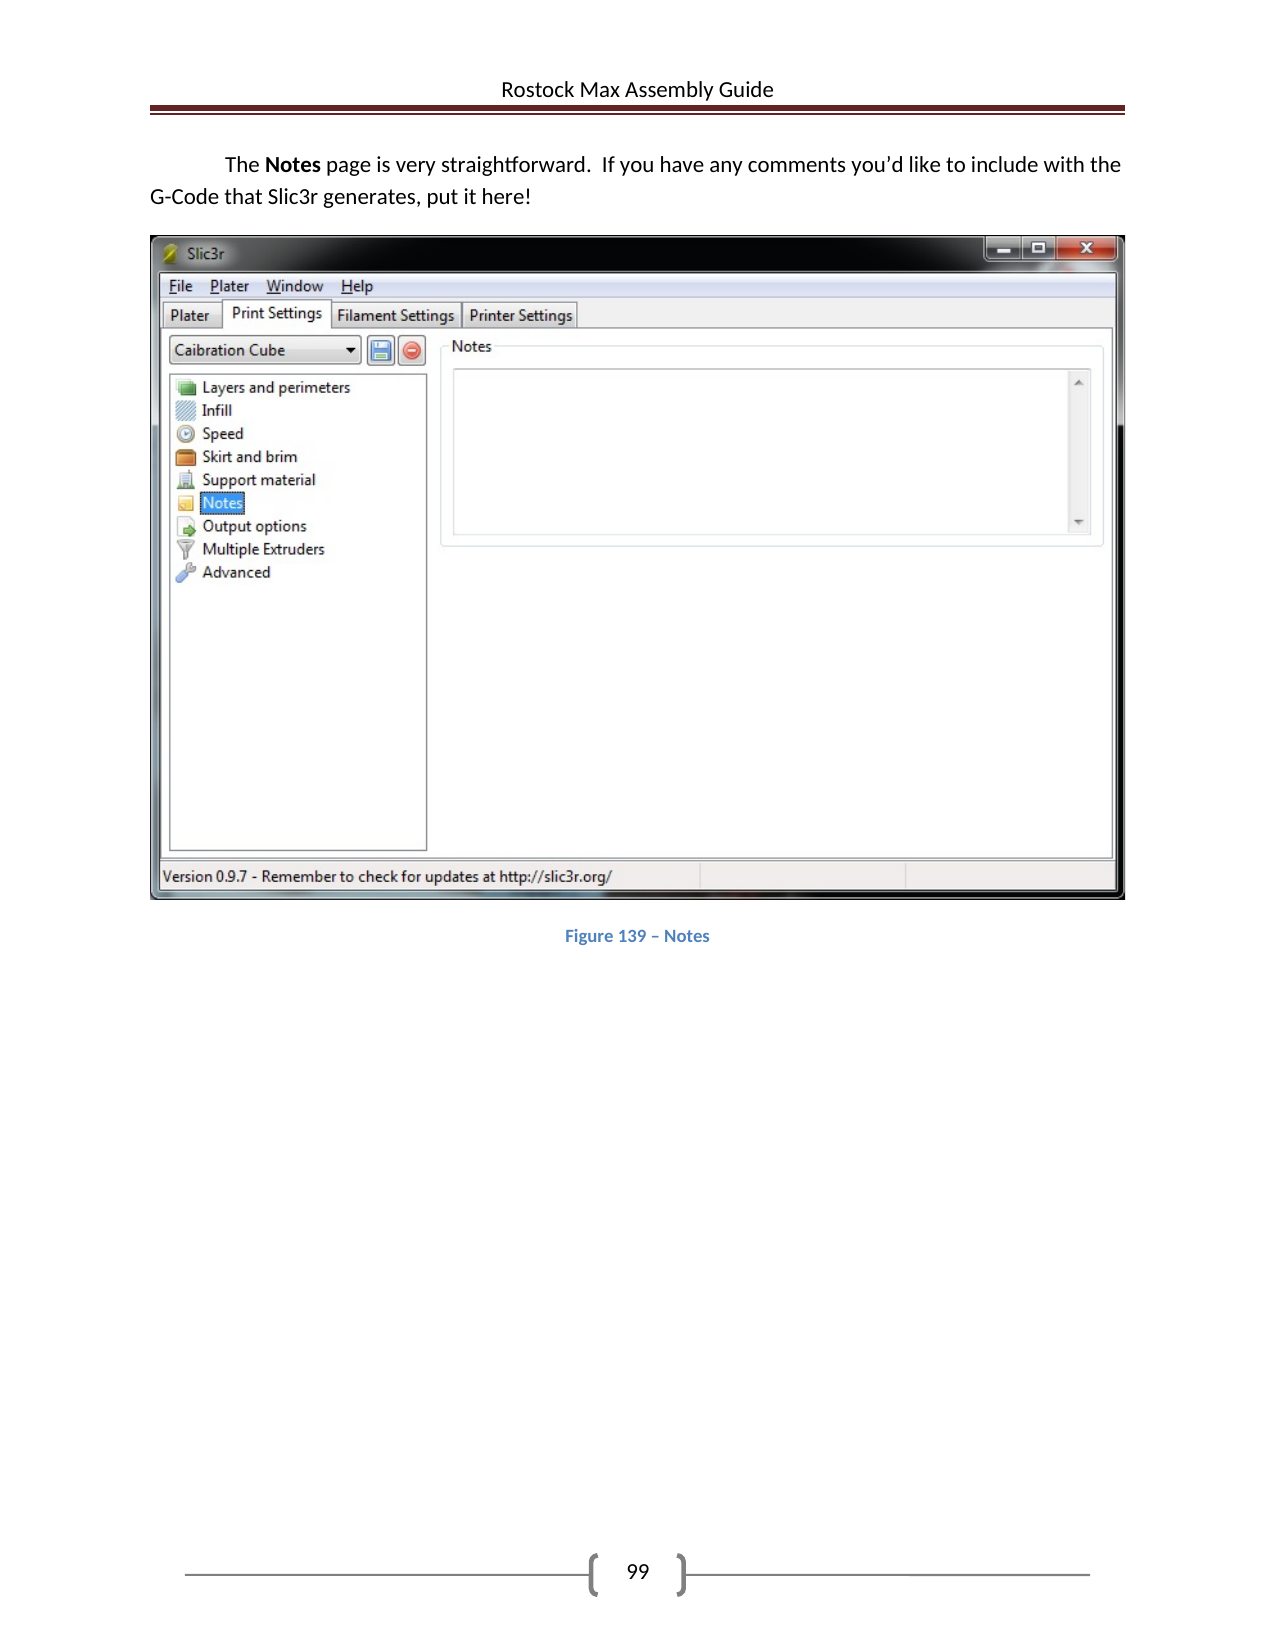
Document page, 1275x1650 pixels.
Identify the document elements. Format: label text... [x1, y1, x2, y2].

text The Notes page is very straightforward. If you have any comments you’d like to include with the G-Code that Slic3r generates, put it here! [150, 150, 1125, 210]
text Figure 139 – Notes [150, 924, 1125, 947]
picture [150, 235, 1125, 900]
